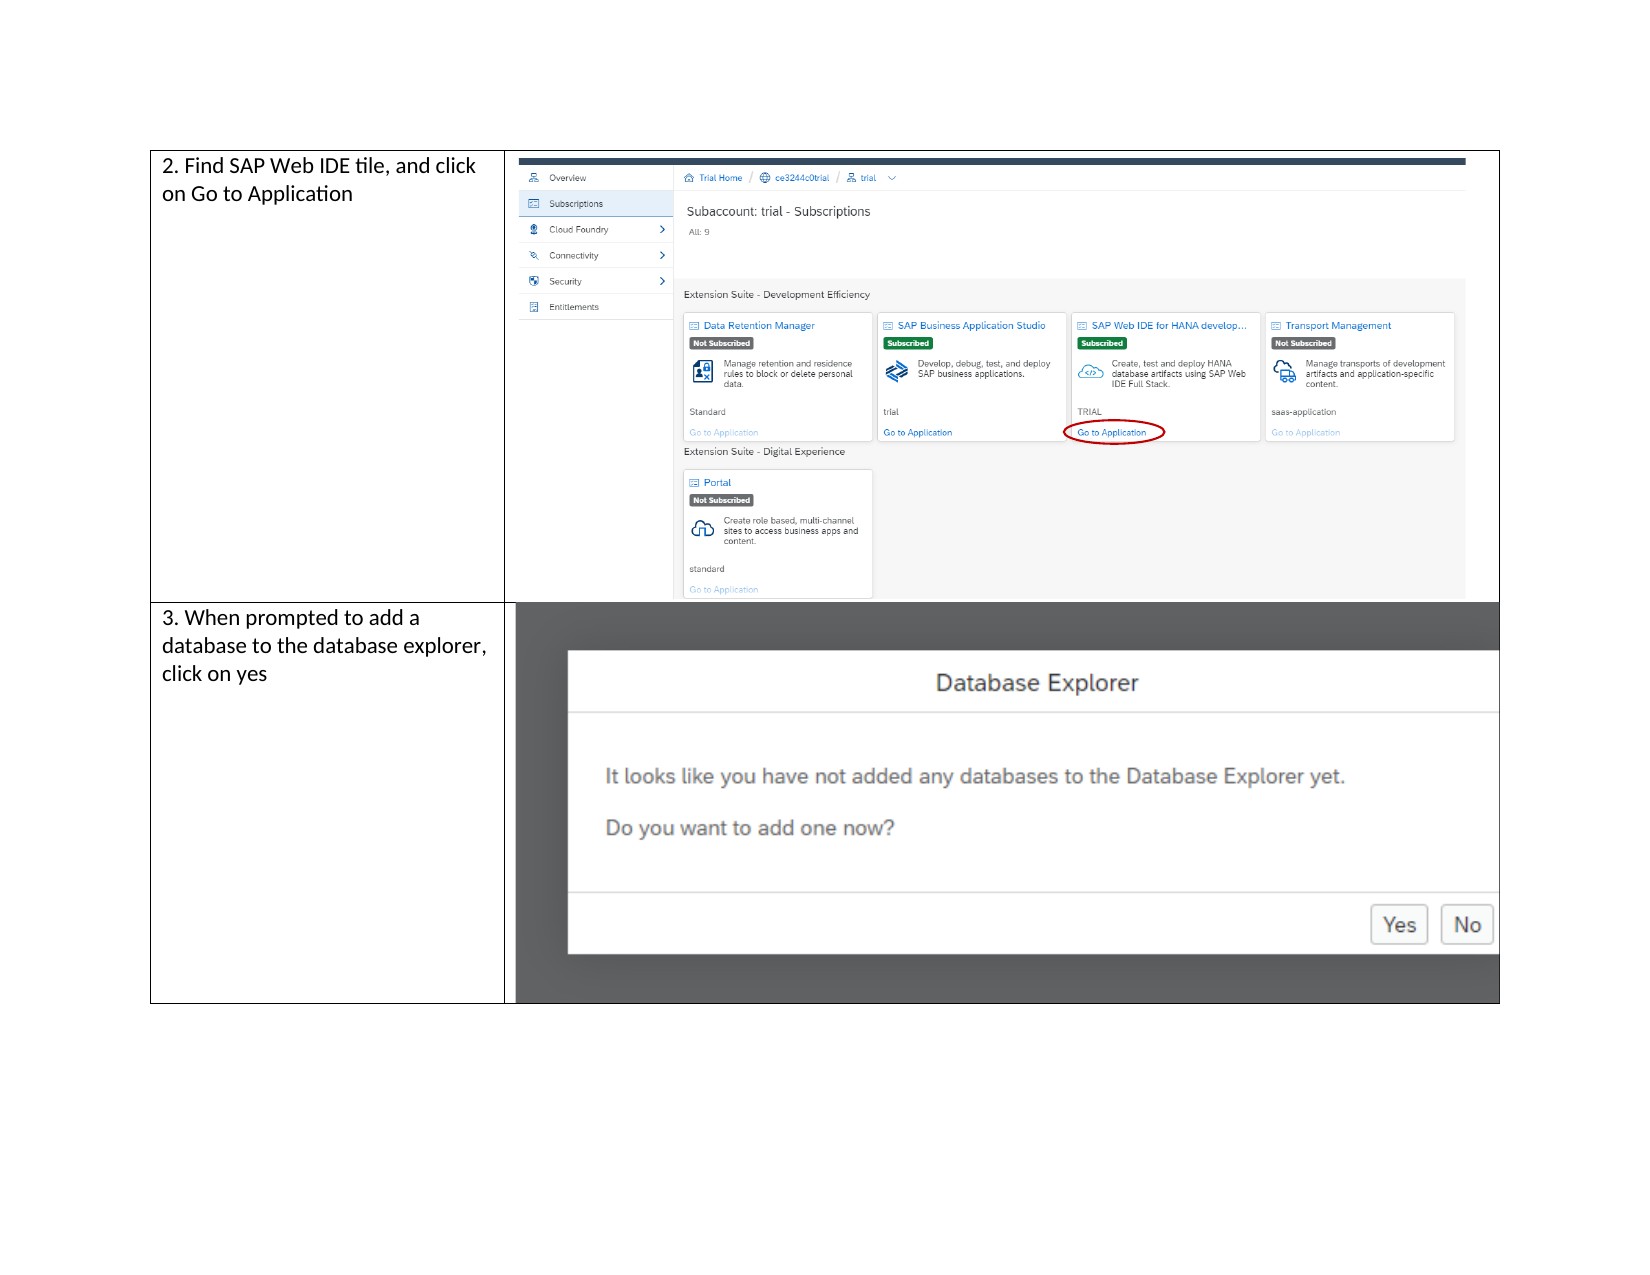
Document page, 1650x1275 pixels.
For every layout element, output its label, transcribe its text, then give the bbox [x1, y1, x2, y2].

table_cell [505, 603, 515, 1003]
table_cell 3. When prompted to add a database to the database explorer, click on yes [151, 603, 504, 1003]
table_cell [505, 151, 1499, 602]
picture [518, 158, 1465, 599]
table_cell 2. Find SAP Web IDE tile, and click on Go to Application [151, 151, 504, 602]
picture [515, 602, 1500, 1003]
